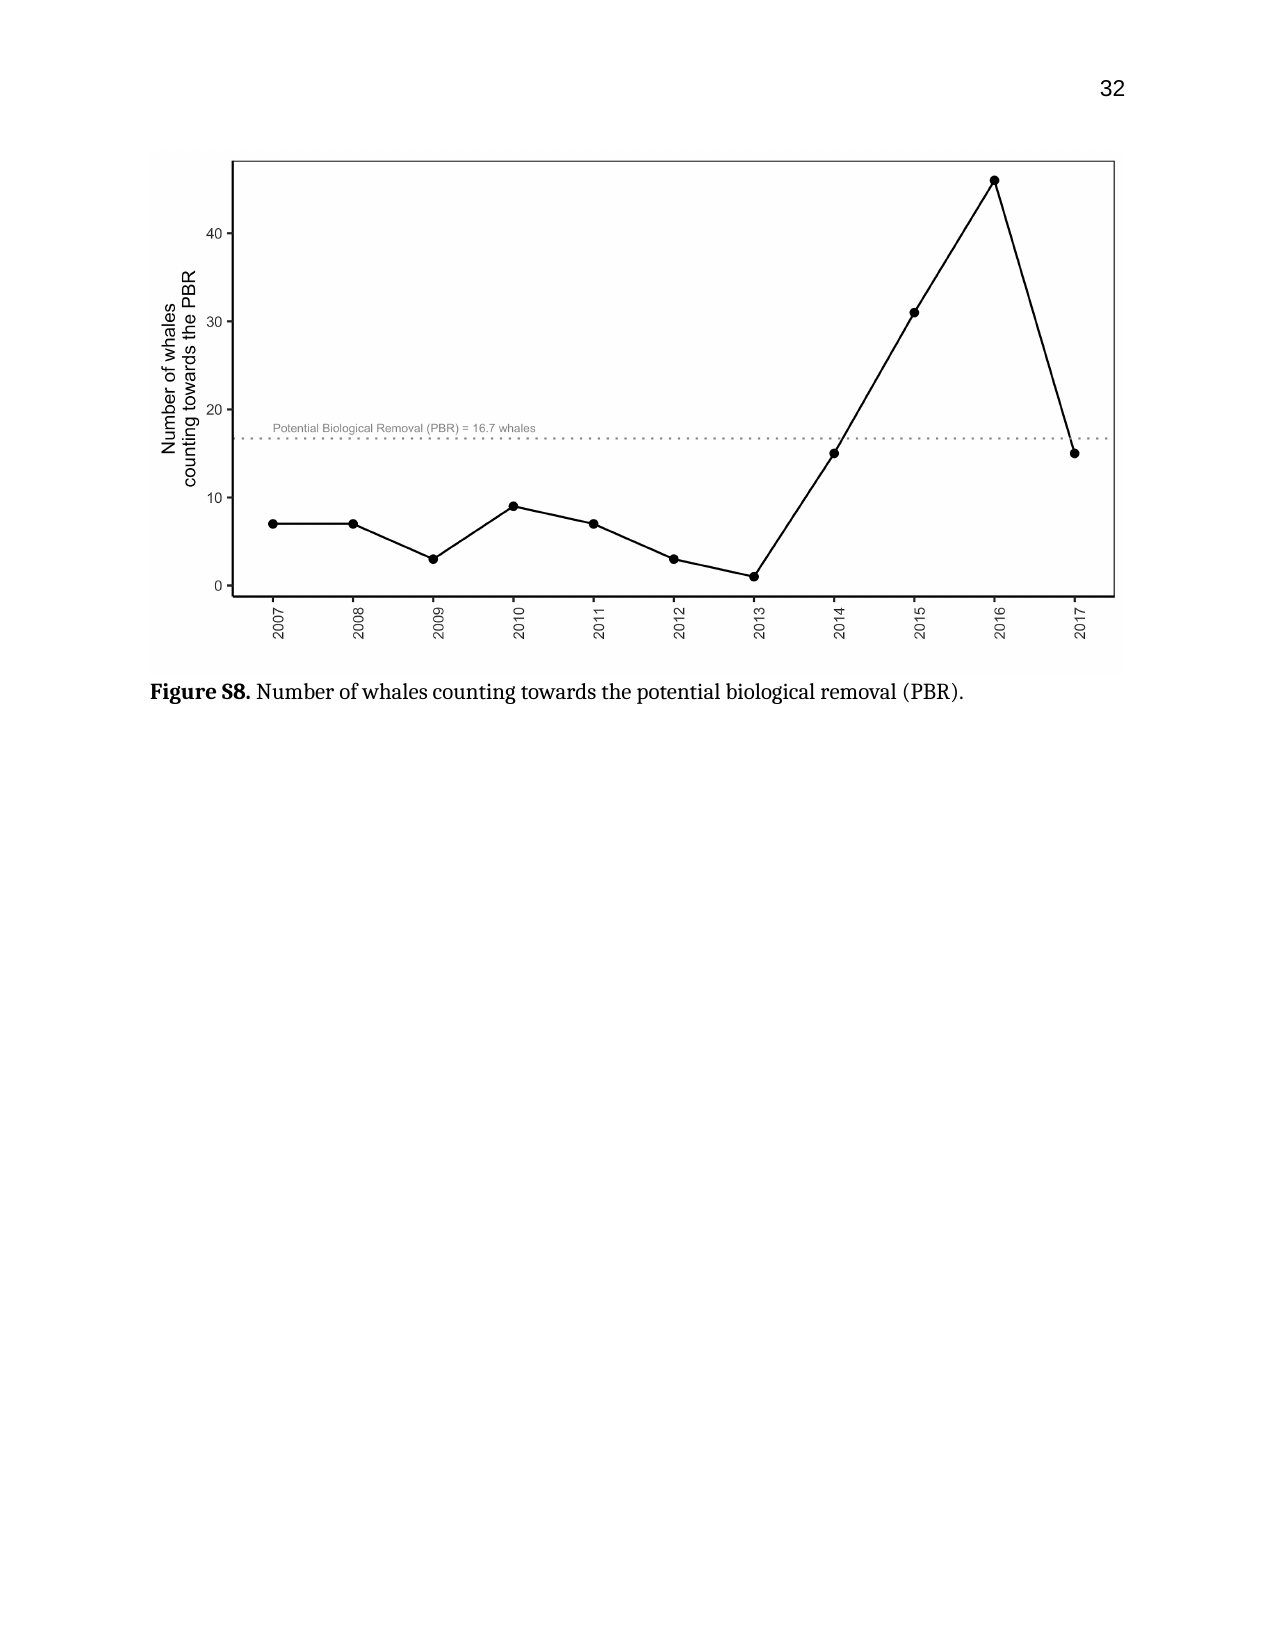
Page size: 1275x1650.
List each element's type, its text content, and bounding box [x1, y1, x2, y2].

text Figure S8. Number of whales counting towards the potential biological removal (PBR). [150, 679, 1125, 705]
picture [150, 150, 1125, 675]
